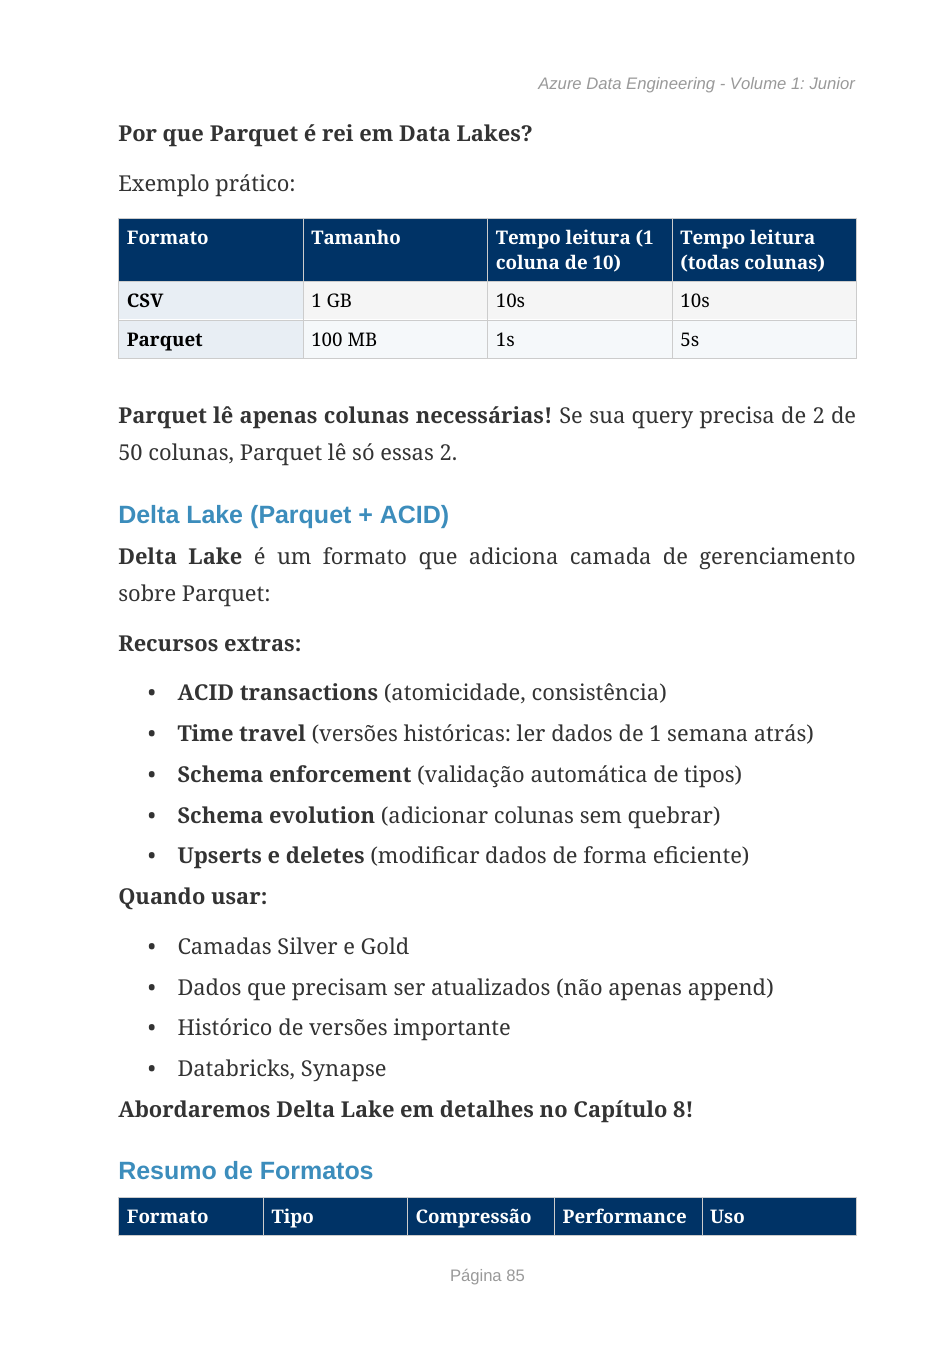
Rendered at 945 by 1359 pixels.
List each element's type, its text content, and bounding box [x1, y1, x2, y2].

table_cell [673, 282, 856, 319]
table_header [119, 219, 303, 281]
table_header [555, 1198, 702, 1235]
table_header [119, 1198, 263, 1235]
text Delta Lake é um formato que adiciona camada de gerenciamento sobre Parquet: [118, 541, 856, 608]
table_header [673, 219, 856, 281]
subtitle Delta Lake (Parquet + ACID) [118, 499, 856, 528]
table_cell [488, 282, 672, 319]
list ACID transactions (atomicidade, consistência) [148, 677, 856, 707]
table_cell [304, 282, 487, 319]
list Time travel (versões históricas: ler dados de 1 semana atrás) [148, 718, 856, 748]
text Abordaremos Delta Lake em detalhes no Capítulo 8! [118, 1094, 856, 1123]
list Camadas Silver e Gold [148, 931, 856, 961]
text Exemplo prático: [118, 168, 856, 198]
list Dados que precisam ser atualizados (não apenas append) [148, 971, 856, 1001]
text Parquet lê apenas colunas necessárias! Se sua query precisa de 2 de 50 colunas, Parquet lê só essas 2. [118, 400, 856, 467]
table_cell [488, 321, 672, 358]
text Por que Parquet é rei em Data Lakes? [118, 118, 856, 148]
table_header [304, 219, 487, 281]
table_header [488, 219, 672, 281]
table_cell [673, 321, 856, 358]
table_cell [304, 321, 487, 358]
text Quando usar: [118, 881, 856, 911]
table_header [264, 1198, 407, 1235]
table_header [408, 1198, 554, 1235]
list Schema enforcement (validação automática de tipos) [148, 759, 856, 789]
list Schema evolution (adicionar colunas sem quebrar) [148, 799, 856, 829]
list Upserts e deletes (modificar dados de forma eficiente) [148, 840, 856, 870]
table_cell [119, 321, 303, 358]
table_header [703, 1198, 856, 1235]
text Recursos extras: [118, 628, 856, 657]
list Databricks, Synapse [148, 1053, 856, 1083]
list Histórico de versões importante [148, 1012, 856, 1042]
subtitle Resumo de Formatos [118, 1156, 856, 1184]
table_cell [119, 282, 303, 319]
